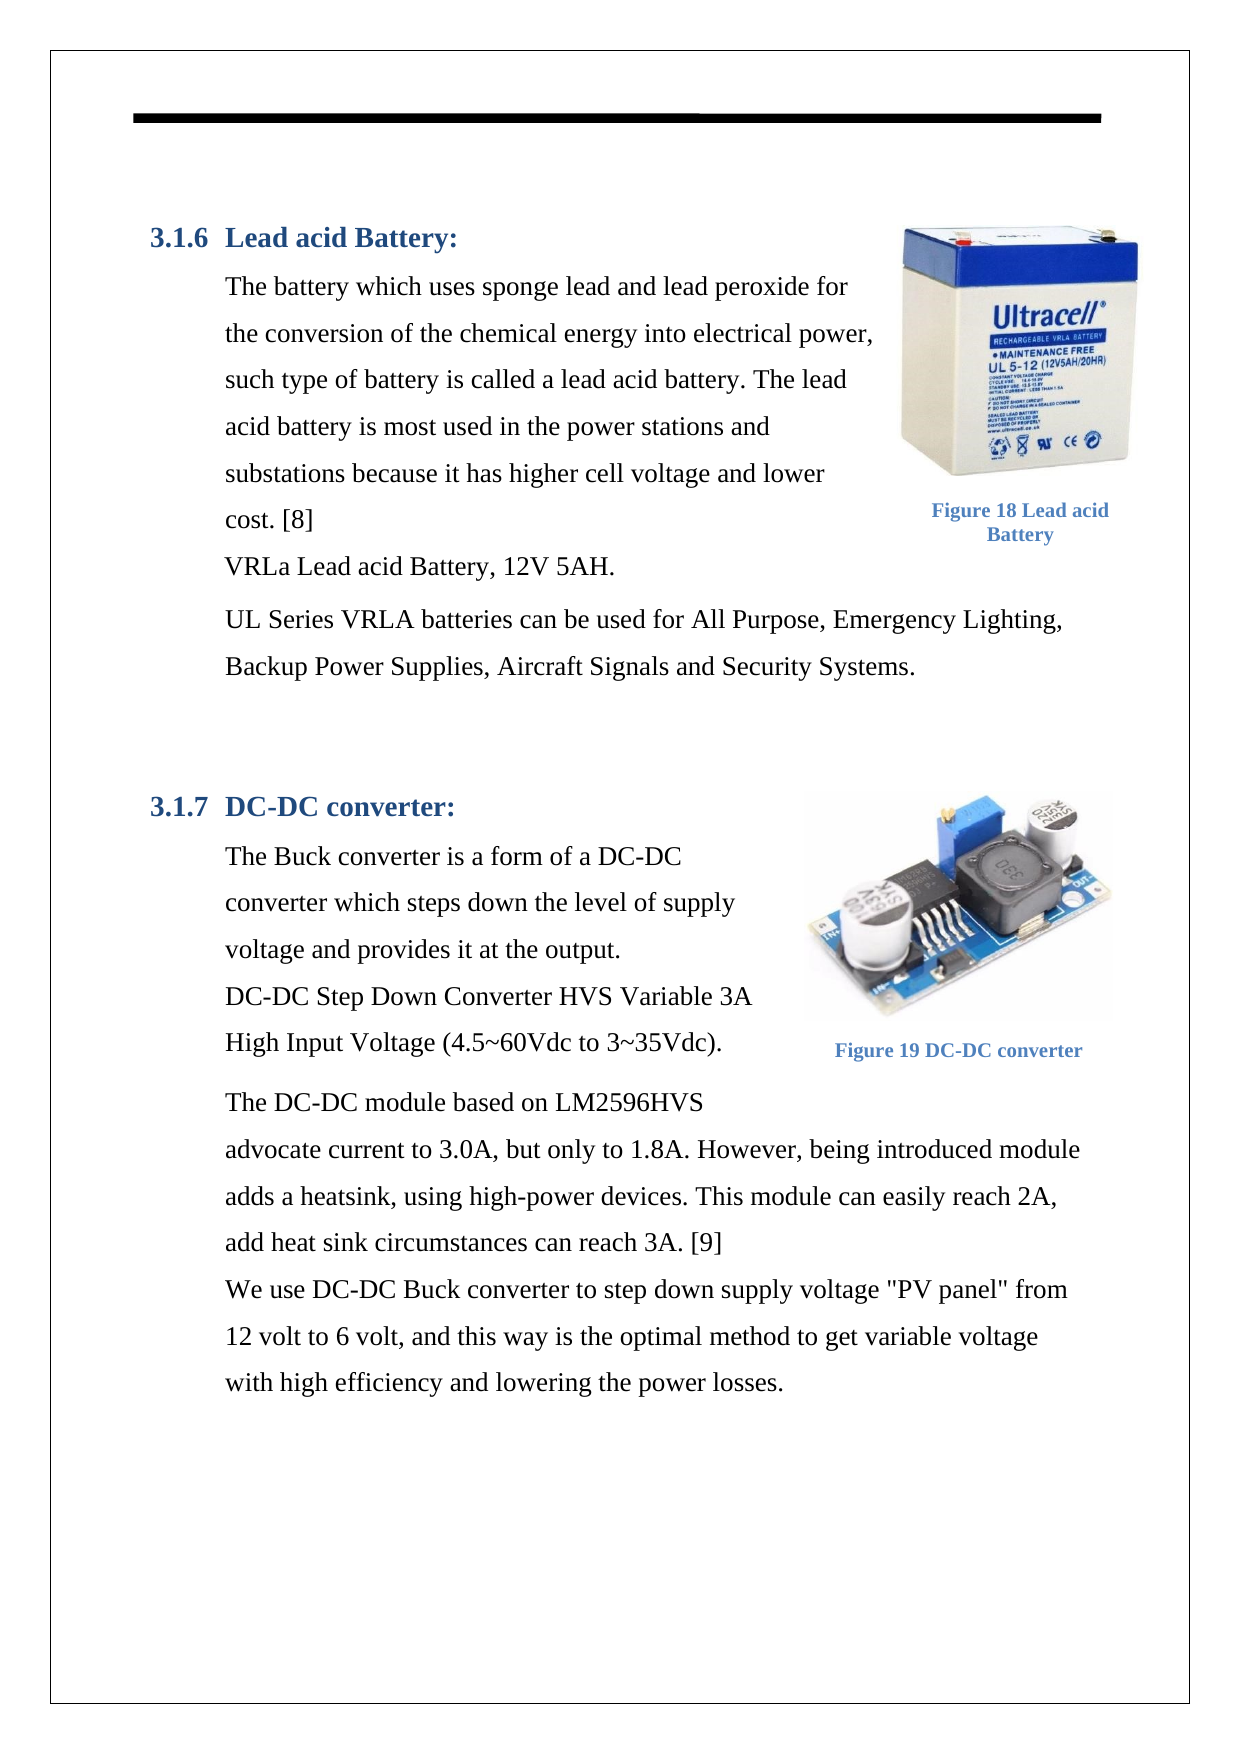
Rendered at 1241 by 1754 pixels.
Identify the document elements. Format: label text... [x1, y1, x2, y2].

text DC-DC Step Down Converter HVS Variable 3A High Input Voltage (4.5~60Vdc to 3~35Vdc). [225, 980, 1067, 1058]
text The DC-DC module based on LM2596HVS advocate current to 3.0A, but only to 1.8A. However, being introduced module adds a heatsink, using high-power devices. This module can easily reach 2A, add heat sink circumstances can reach 3A. [9] [225, 1086, 1082, 1257]
text The Buck converter is a form of a DC-DC converter which steps down the level of supply voltage and provides it at the output. [225, 840, 803, 964]
picture [803, 791, 1114, 1021]
text The battery which uses sponge lead and lead peroxide for the conversion of the chemical energy into electrical power, such type of battery is called a lead acid battery. The lead acid battery is most used in the power stations and substations because it has higher cell voltage and lower cost. [8] [225, 270, 1071, 535]
text UL Series VRLA batteries can be used for All Purpose, Emergency Lighting, Backup Power Supplies, Aircraft Signals and Security Systems. [225, 603, 1082, 681]
picture [896, 225, 1144, 476]
text We use DC-DC Buck converter to step down supply voltage "PV panel" from 12 volt to 6 volt, and this way is the optimal method to get variable voltage with high efficiency and lowering the power losses. [225, 1273, 1082, 1397]
text VRLa Lead acid Battery, 12V 5AH. [224, 550, 1090, 581]
subtitle Lead acid Battery: [150, 220, 1090, 253]
subtitle DC-DC converter: [150, 789, 1090, 823]
